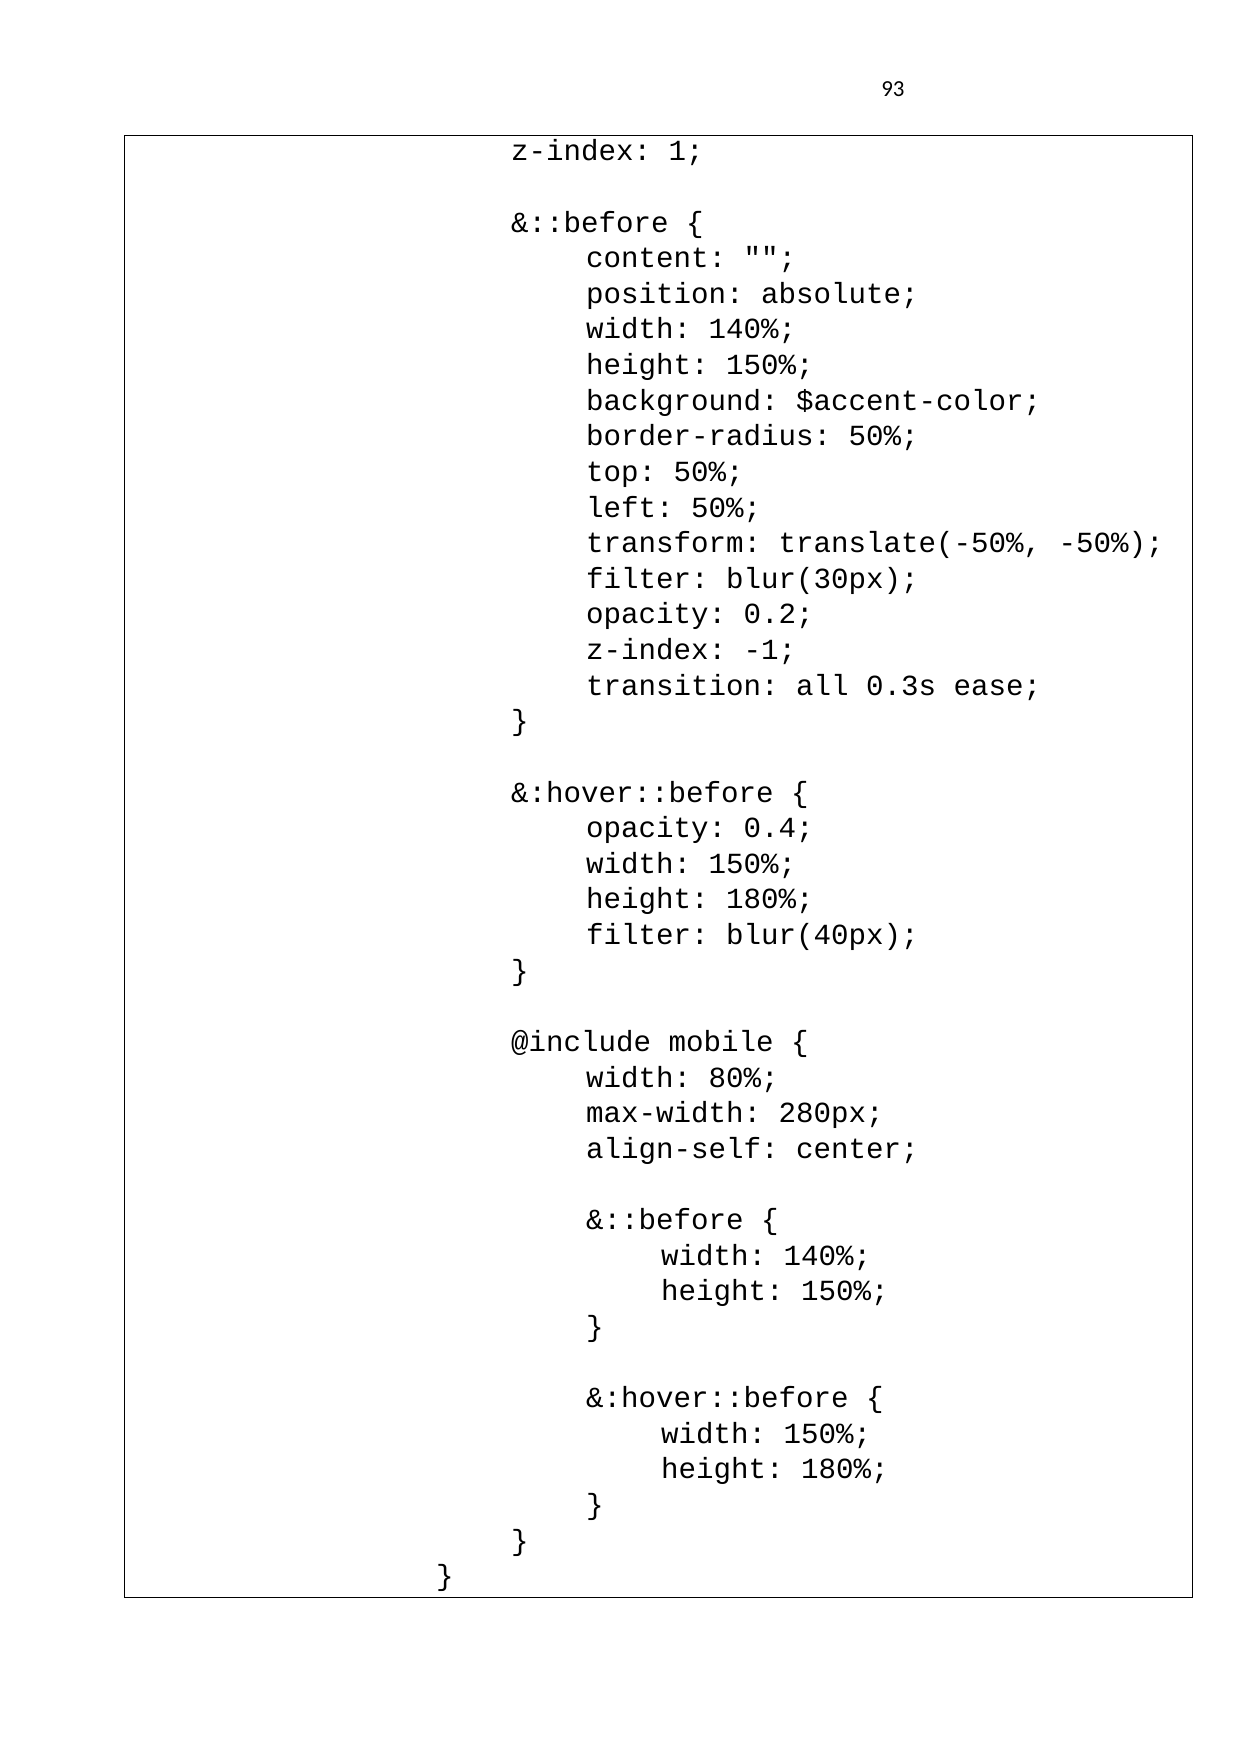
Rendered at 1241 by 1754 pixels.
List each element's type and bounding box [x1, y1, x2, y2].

table_header [125, 136, 1192, 1597]
